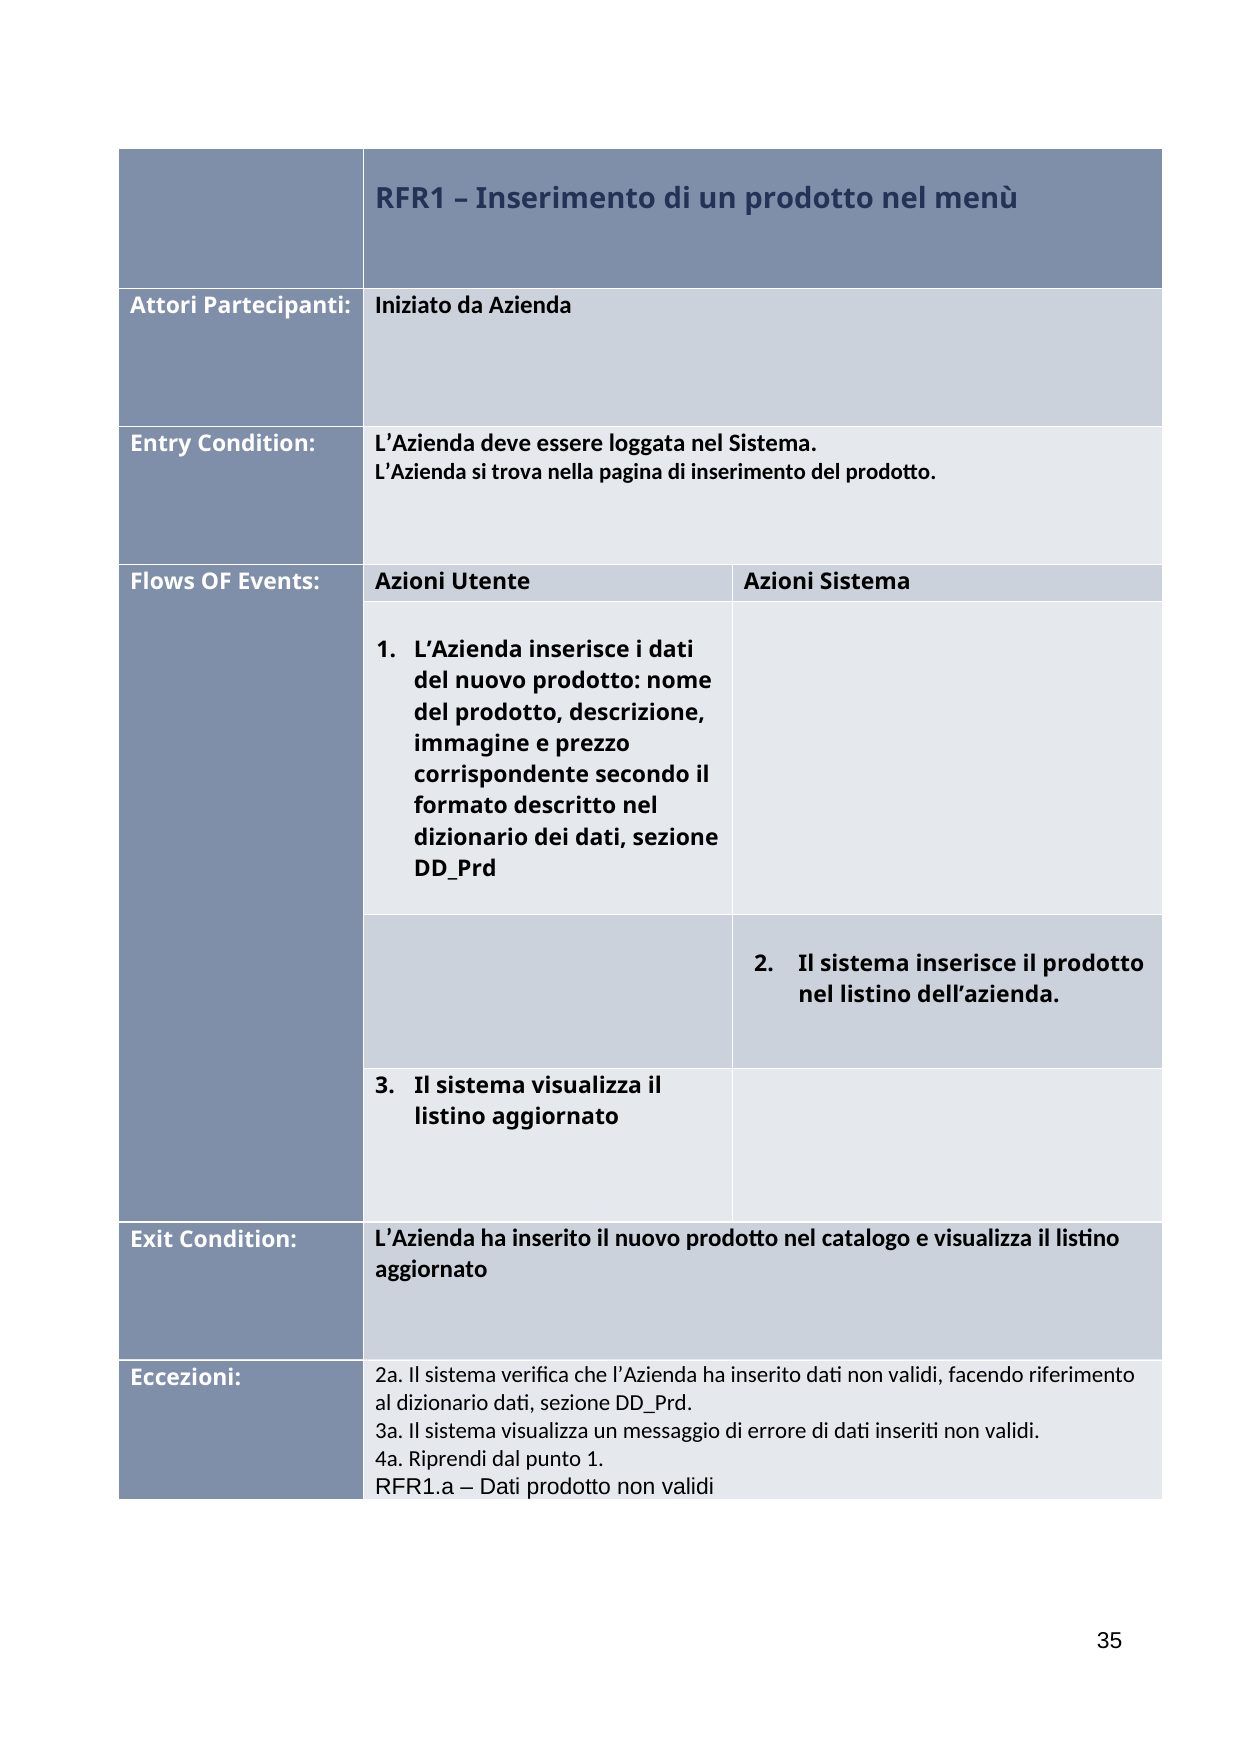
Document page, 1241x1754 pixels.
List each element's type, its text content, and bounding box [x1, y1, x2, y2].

table_cell L’Azienda inserisce i dati del nuovo prodotto: nome del prodotto, descrizione, immagine e prezzo corrispondente secondo il formato descritto nel dizionario dei dati, sezione DD_Prd [364, 602, 732, 914]
table_cell Exit Condition: [119, 1223, 363, 1359]
table_cell Il sistema inserisce il prodotto nel listino dell’azienda. [733, 915, 1162, 1068]
table_cell Azioni Sistema [733, 565, 1162, 601]
table_cell L’Azienda ha inserito il nuovo prodotto nel catalogo e visualizza il listino aggiornato [364, 1223, 1162, 1359]
table_cell Flows OF Events: [119, 565, 363, 1221]
table_cell [733, 602, 1162, 914]
table_cell Il sistema visualizza il listino aggiornato [364, 1069, 732, 1221]
table_cell Attori Partecipanti: [119, 289, 363, 426]
table_cell Entry Condition: [119, 427, 363, 564]
table_header RFR1 – Inserimento di un prodotto nel menù [364, 149, 1162, 288]
table_cell Azioni Utente [364, 565, 732, 601]
table_cell L’Azienda deve essere loggata nel Sistema. L’Azienda si trova nella pagina di inserimento del prodotto. [364, 427, 1162, 564]
table_header [119, 149, 363, 288]
table_cell [364, 915, 732, 1068]
table_cell Eccezioni: [119, 1361, 363, 1499]
table_cell 2a. Il sistema verifica che l’Azienda ha inserito dati non validi, facendo riferimento al dizionario dati, sezione DD_Prd. 3a. Il sistema visualizza un messaggio di errore di dati inseriti non validi. 4a. Riprendi dal punto 1. RFR1.a – Dati prodotto non validi [364, 1361, 1162, 1499]
table_cell Iniziato da Azienda [364, 289, 1162, 426]
table_cell [733, 1069, 1162, 1221]
